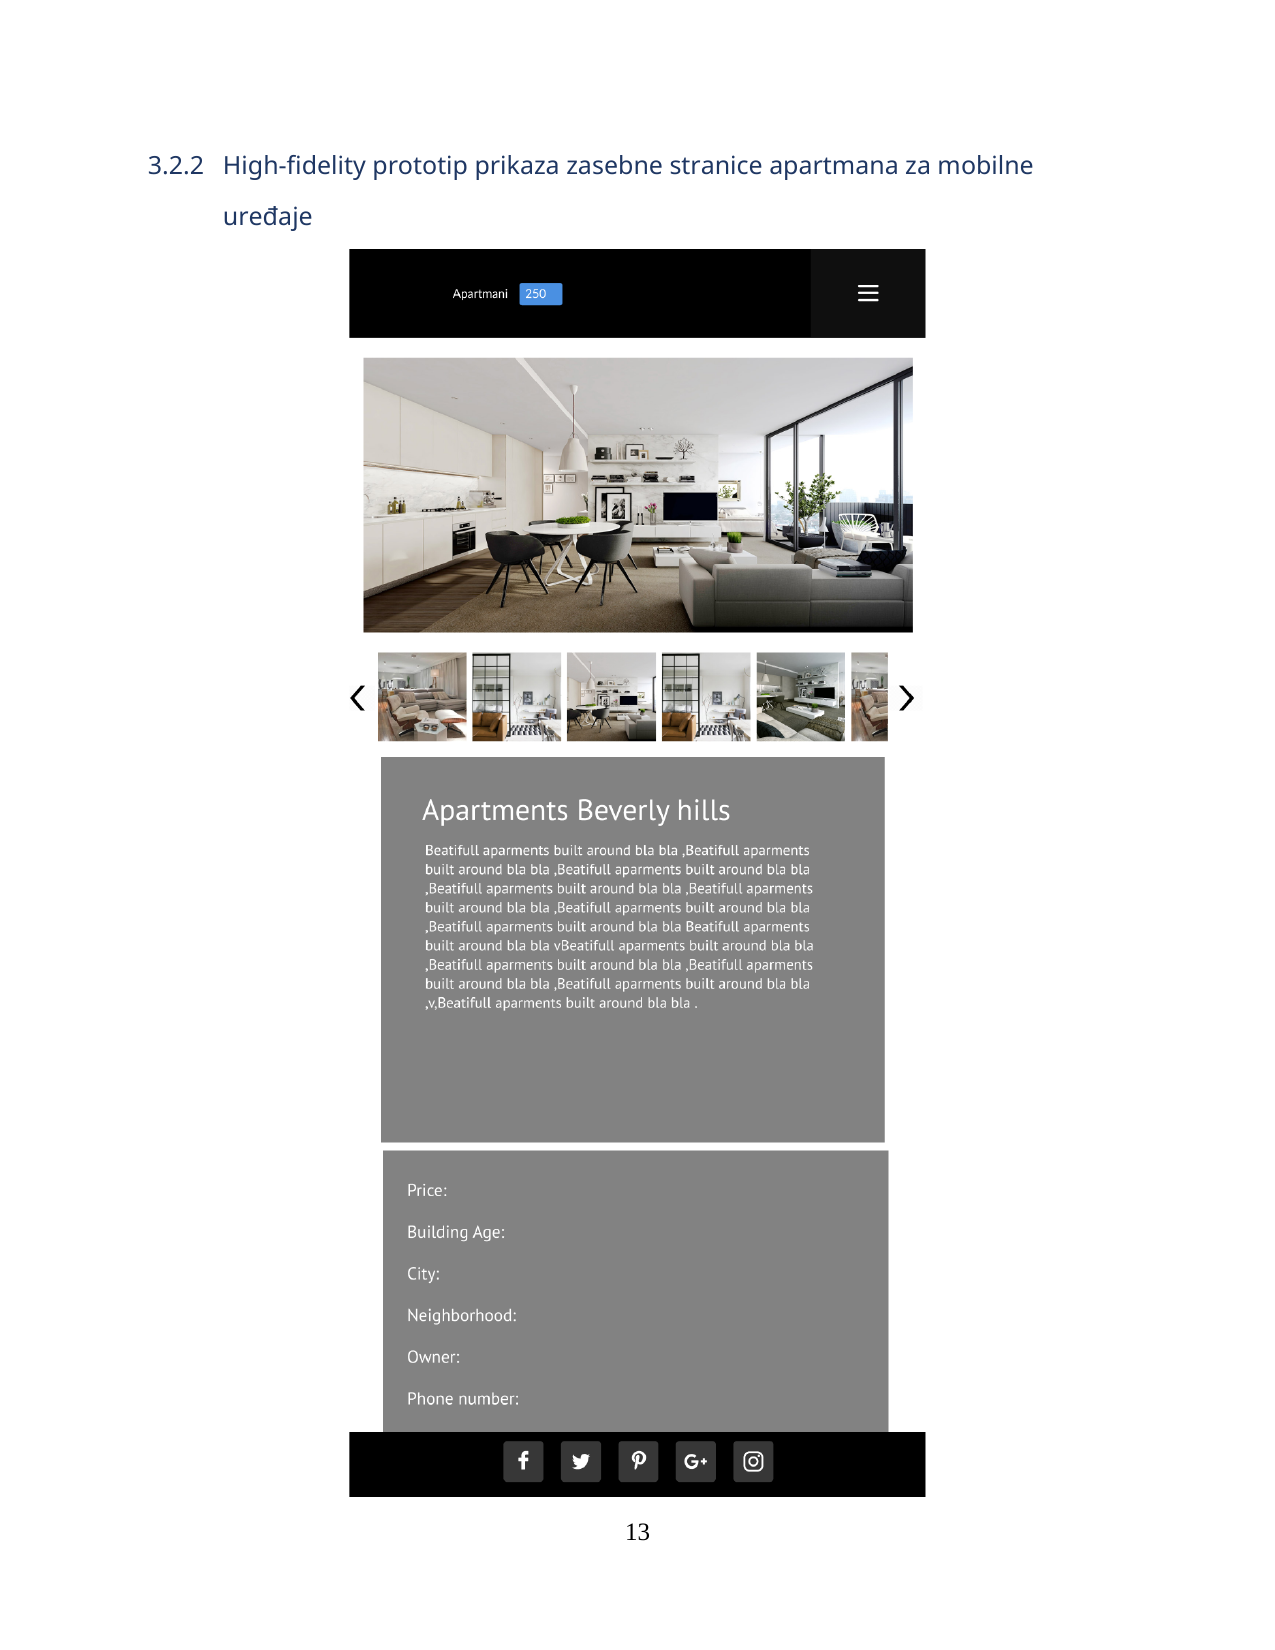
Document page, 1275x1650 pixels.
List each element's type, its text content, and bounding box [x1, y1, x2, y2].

picture [349, 249, 926, 1497]
subtitle High-fidelity prototip prikaza zasebne stranice apartmana za mobilne uređaje [148, 148, 1127, 233]
